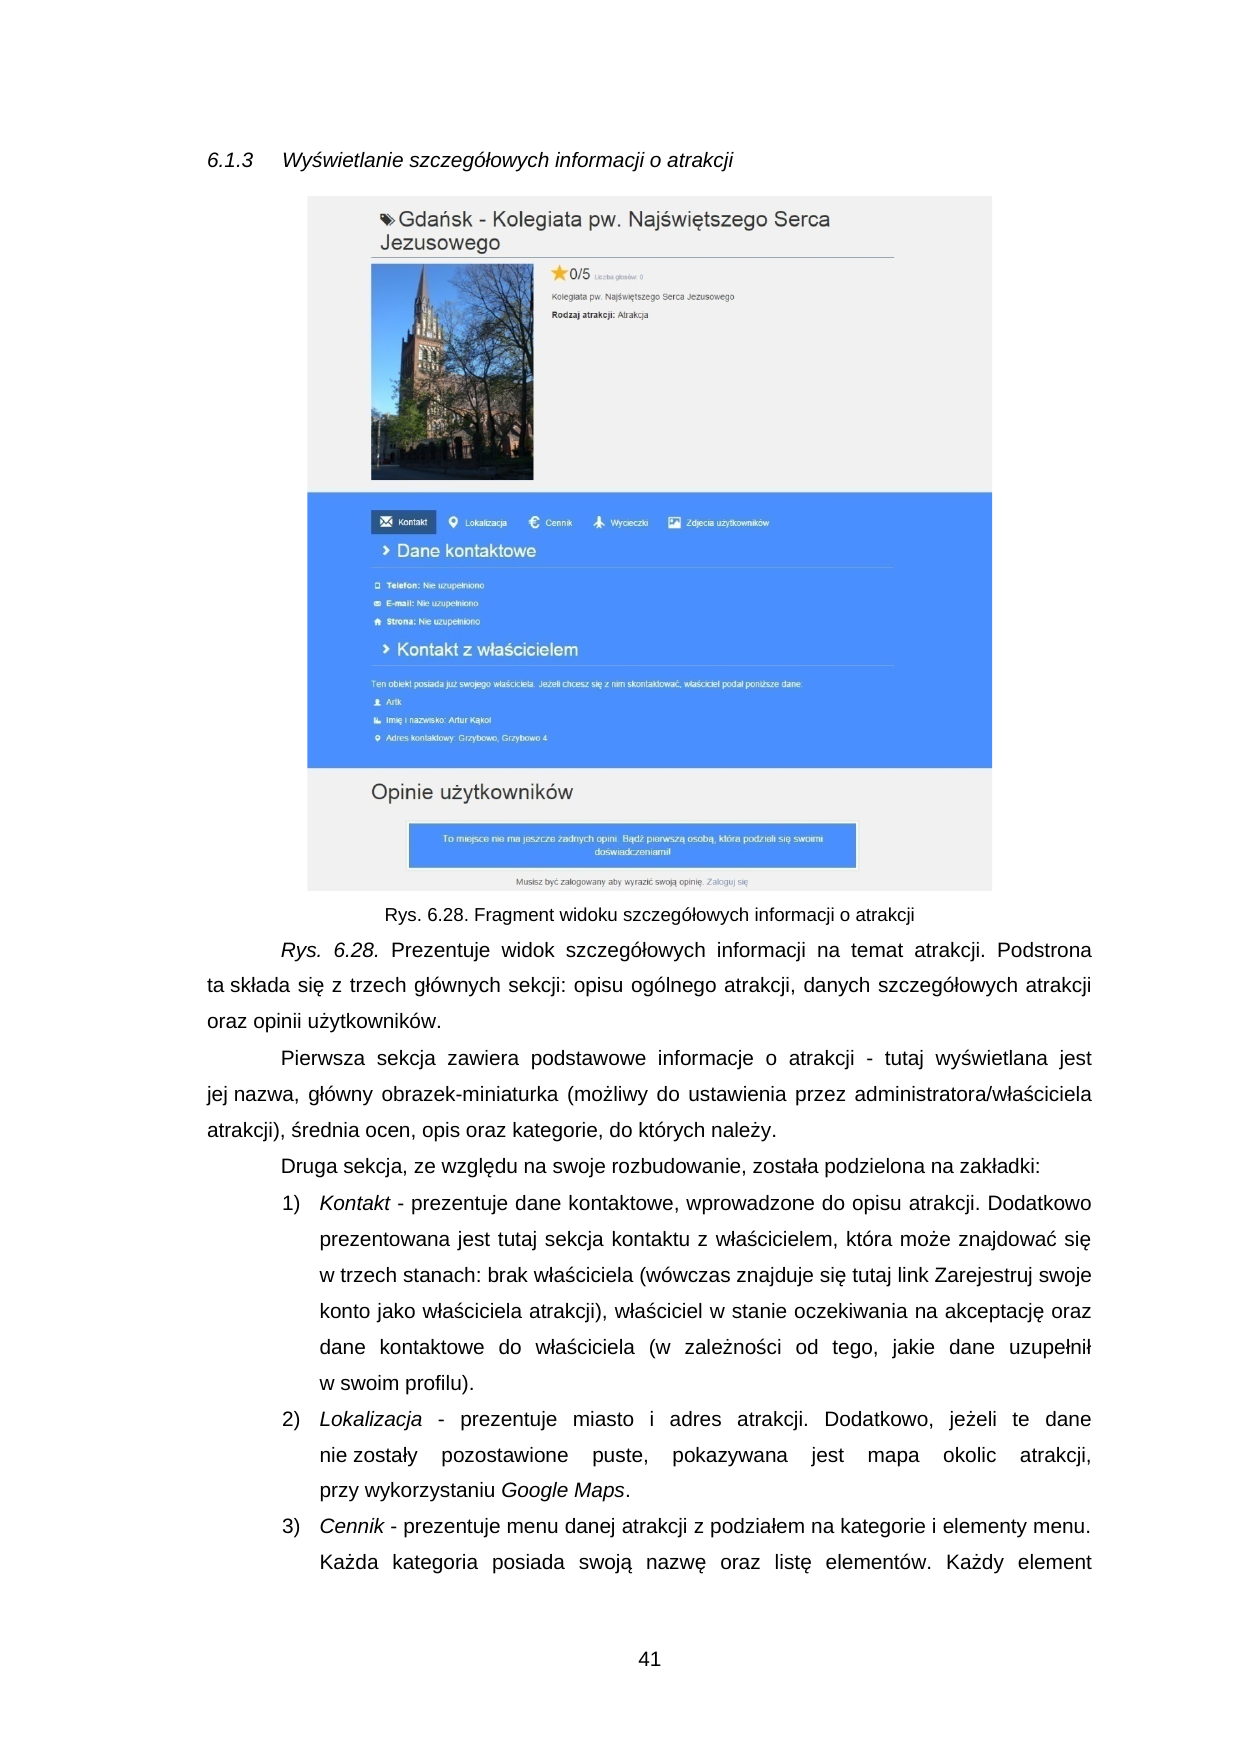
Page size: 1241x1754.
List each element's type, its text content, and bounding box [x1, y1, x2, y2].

picture [307, 196, 993, 891]
list Kontakt - prezentuje dane kontaktowe, wprowadzone do opisu atrakcji. Dodatkowo prezentowana jest tutaj sekcja kontaktu z właścicielem, która może znajdować się w trzech stanach: brak właściciela (wówczas znajduje się tutaj link Zarejestruj swoje konto jako właściciela atrakcji), właściciel w stanie oczekiwania na akceptację oraz dane kontaktowe do właściciela (w zależności od tego, jakie dane uzupełnił wswoim profilu). [282, 1191, 1092, 1394]
text Pierwsza sekcja zawiera podstawowe informacje o atrakcji - tutaj wyświetlana jest jejnazwa, główny obrazek-miniaturka (możliwy do ustawienia przez administratora/właściciela atrakcji), średnia ocen, opis oraz kategorie, do których należy. [207, 1046, 1092, 1142]
list Lokalizacja - prezentuje miasto i adres atrakcji. Dodatkowo, jeżeli te dane zostały pozostawione puste, pokazywana jest mapa okolic atrakcji, wykorzystaniu Google Maps. [282, 1406, 1092, 1502]
text . Prezentuje widok szczegółowych informacji na temat atrakcji. Podstrona taskłada się z trzech głównych sekcji: opisu ogólnego atrakcji, danych szczegółowych atrakcji oraz opinii użytkowników. [207, 937, 1092, 1033]
subtitle Wyświetlanie szczegółowych informacji o atrakcji [207, 148, 1092, 172]
text Druga sekcja, ze względu na swoje rozbudowanie, została podzielona na zakładki: [207, 1154, 1092, 1178]
